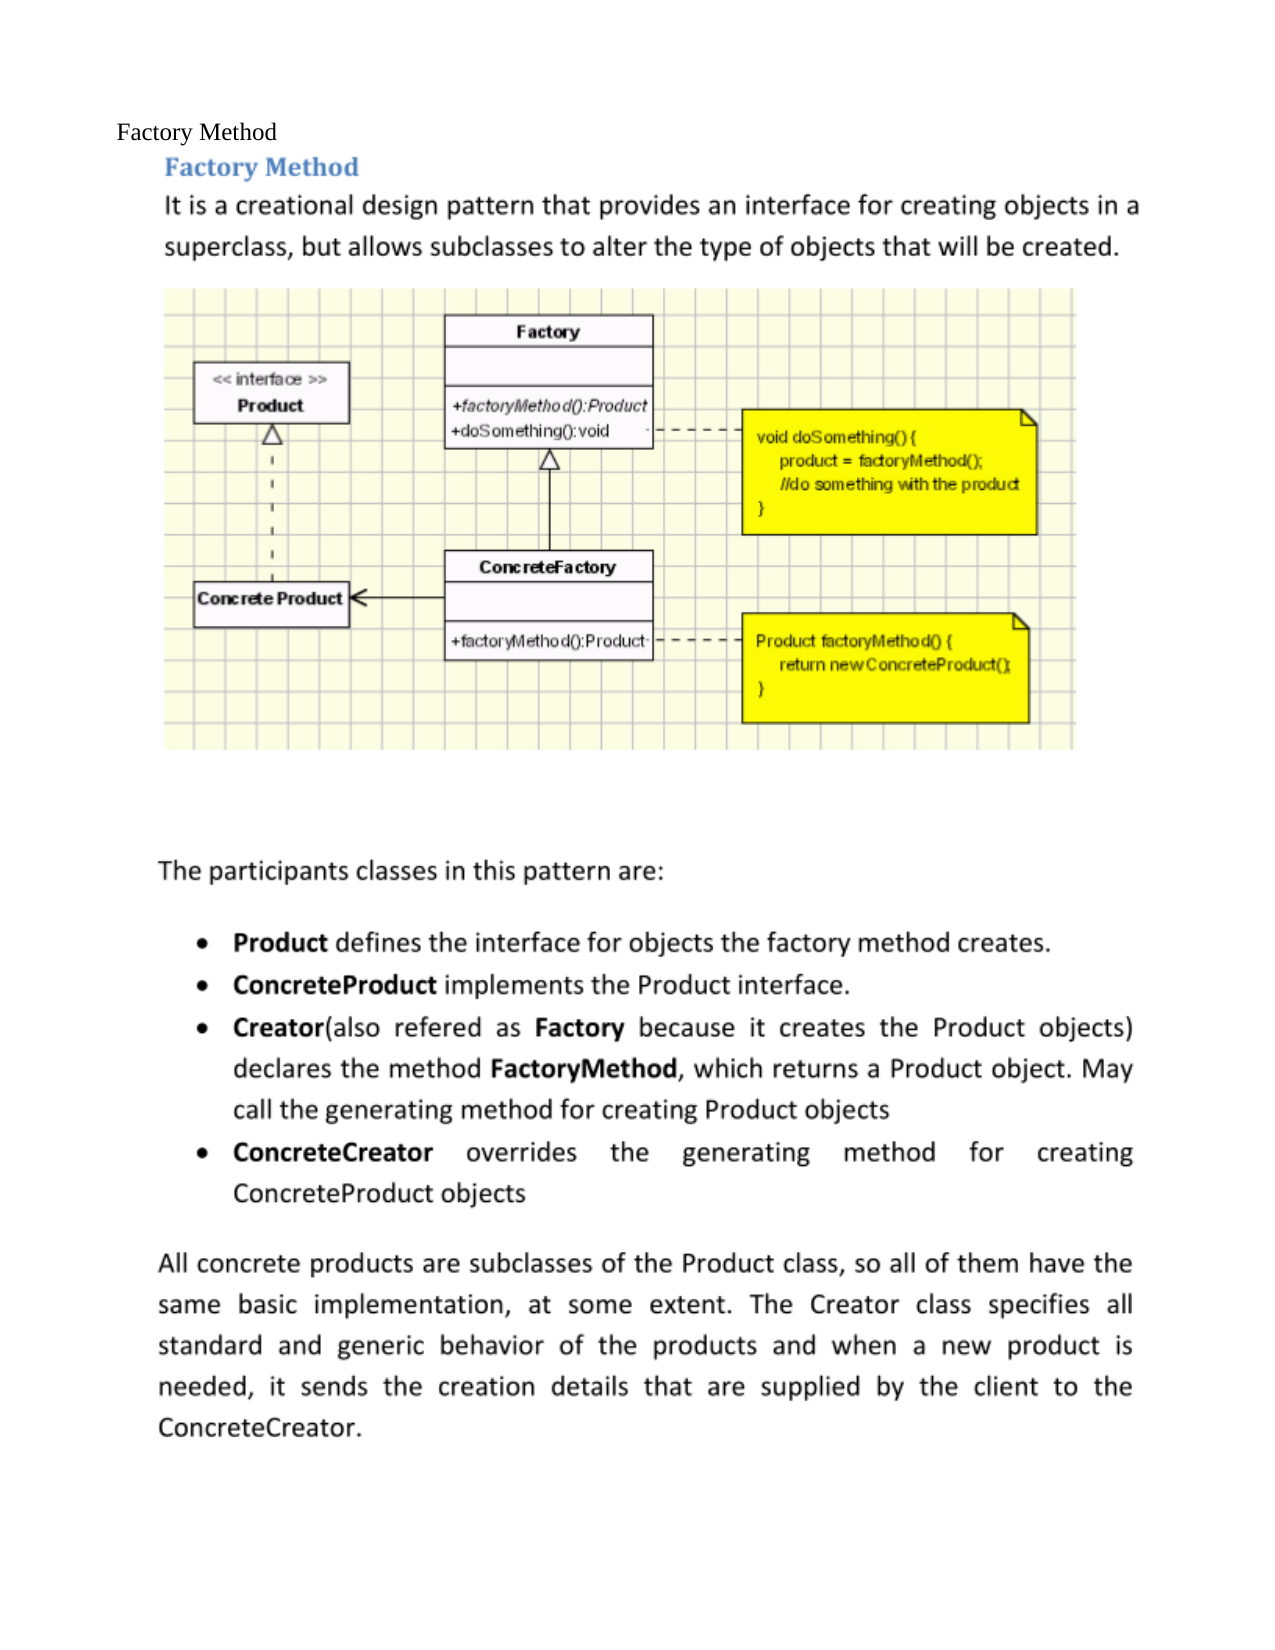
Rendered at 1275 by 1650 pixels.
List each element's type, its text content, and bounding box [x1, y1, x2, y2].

text Factory Method [116, 117, 1238, 146]
picture [116, 148, 1150, 833]
picture [116, 835, 1204, 1459]
